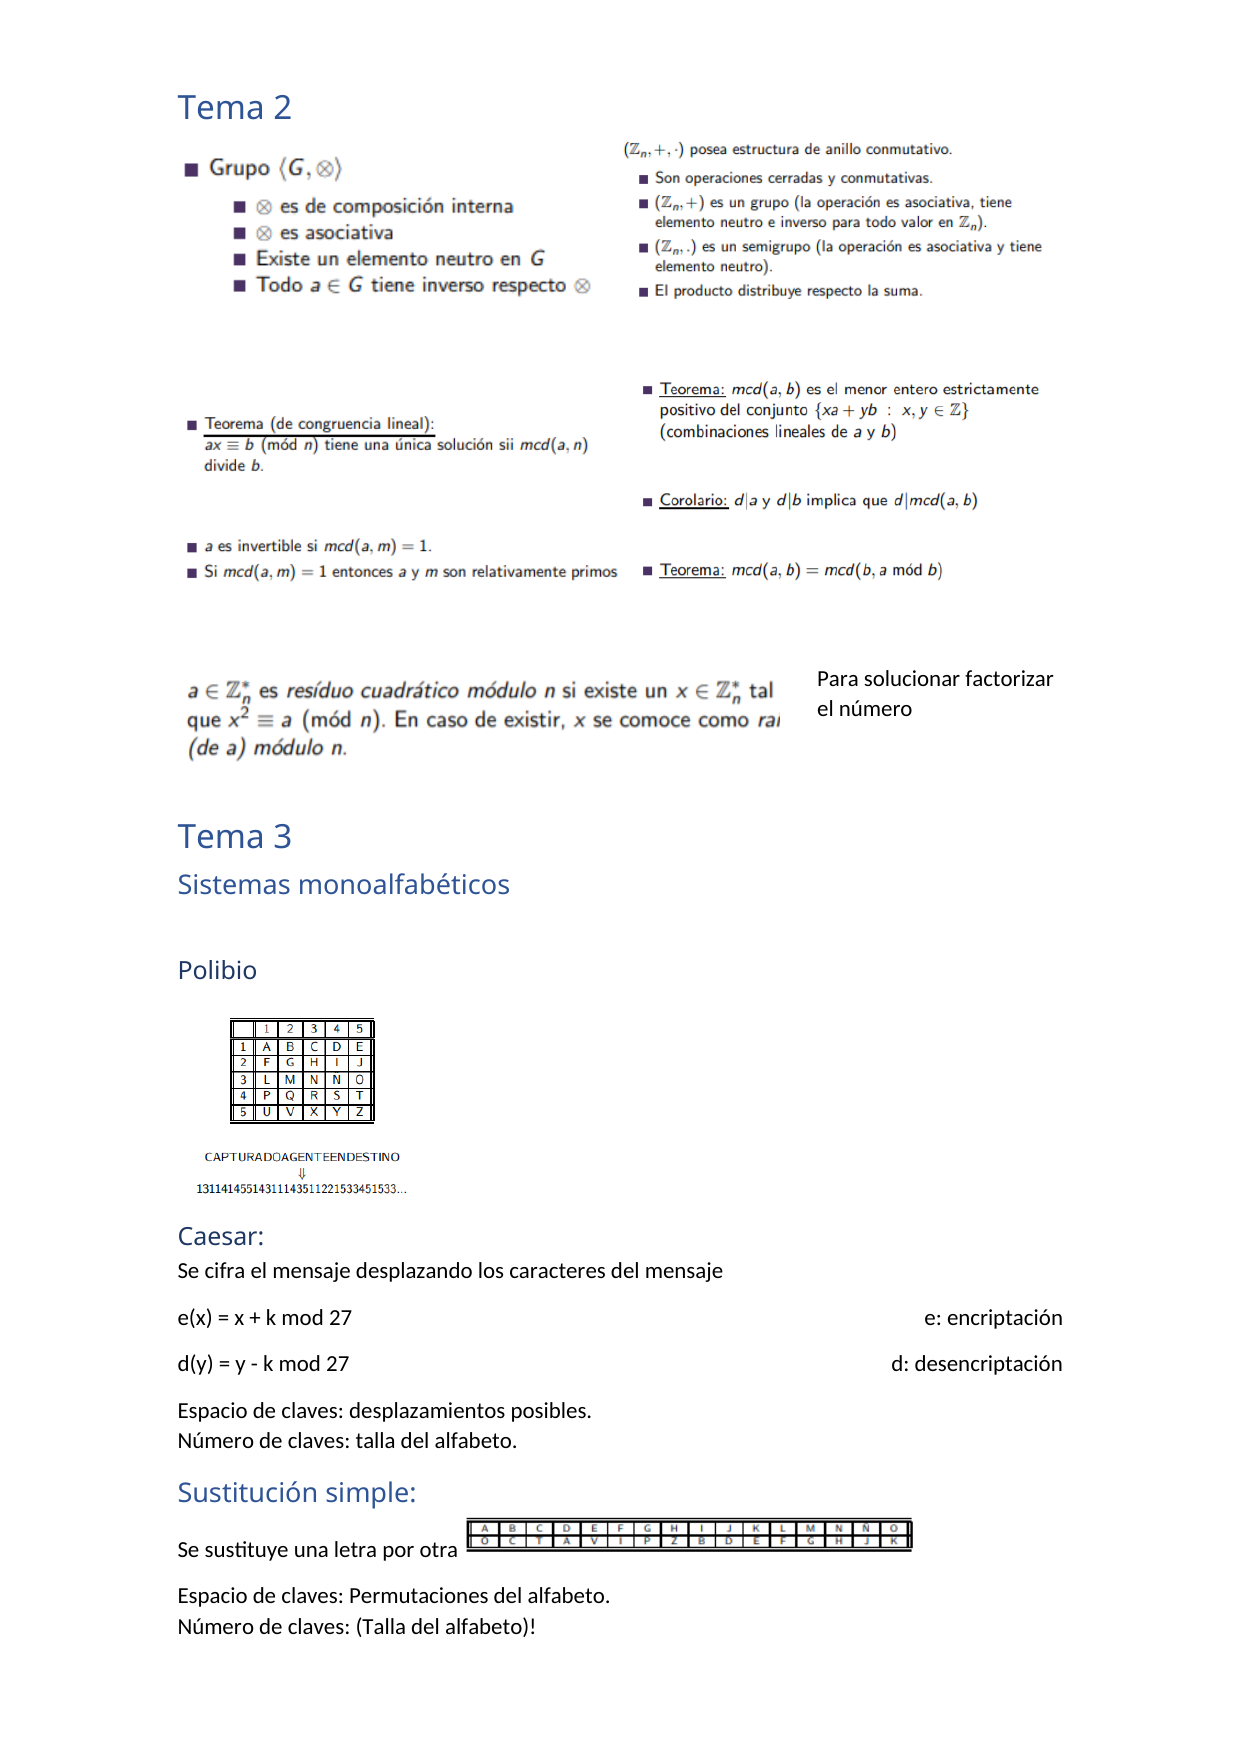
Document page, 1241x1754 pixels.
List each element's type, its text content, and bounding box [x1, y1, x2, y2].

subtitle Caesar: [177, 1219, 1063, 1253]
text Espacio de claves: desplazamientos posibles. Número de claves: talla del alfabeto. [177, 1396, 1063, 1454]
subtitle Tema 3 [177, 812, 1063, 858]
text Espacio de claves: Permutaciones del alfabeto. Número de claves: (Talla del alfabeto)! [177, 1582, 1063, 1640]
subtitle Sistemas monoalfabéticos [177, 866, 1063, 902]
subtitle Tema 2 [177, 84, 1063, 129]
picture [177, 1005, 446, 1201]
text Para solucionar factorizar el número [817, 664, 1063, 722]
picture [177, 664, 780, 786]
subtitle Sustitución simple: [177, 1473, 1063, 1510]
text d(y) = y - k mod 27 d: desencriptación [177, 1349, 1063, 1377]
text Se cifra el mensaje desplazando los caracteres del mensaje [177, 1256, 1063, 1284]
text Polibio [177, 952, 1063, 986]
picture [177, 133, 1053, 310]
picture [463, 1513, 918, 1557]
picture [177, 375, 1059, 599]
text e(x) = x + k mod 27 e: encriptación [177, 1303, 1063, 1331]
